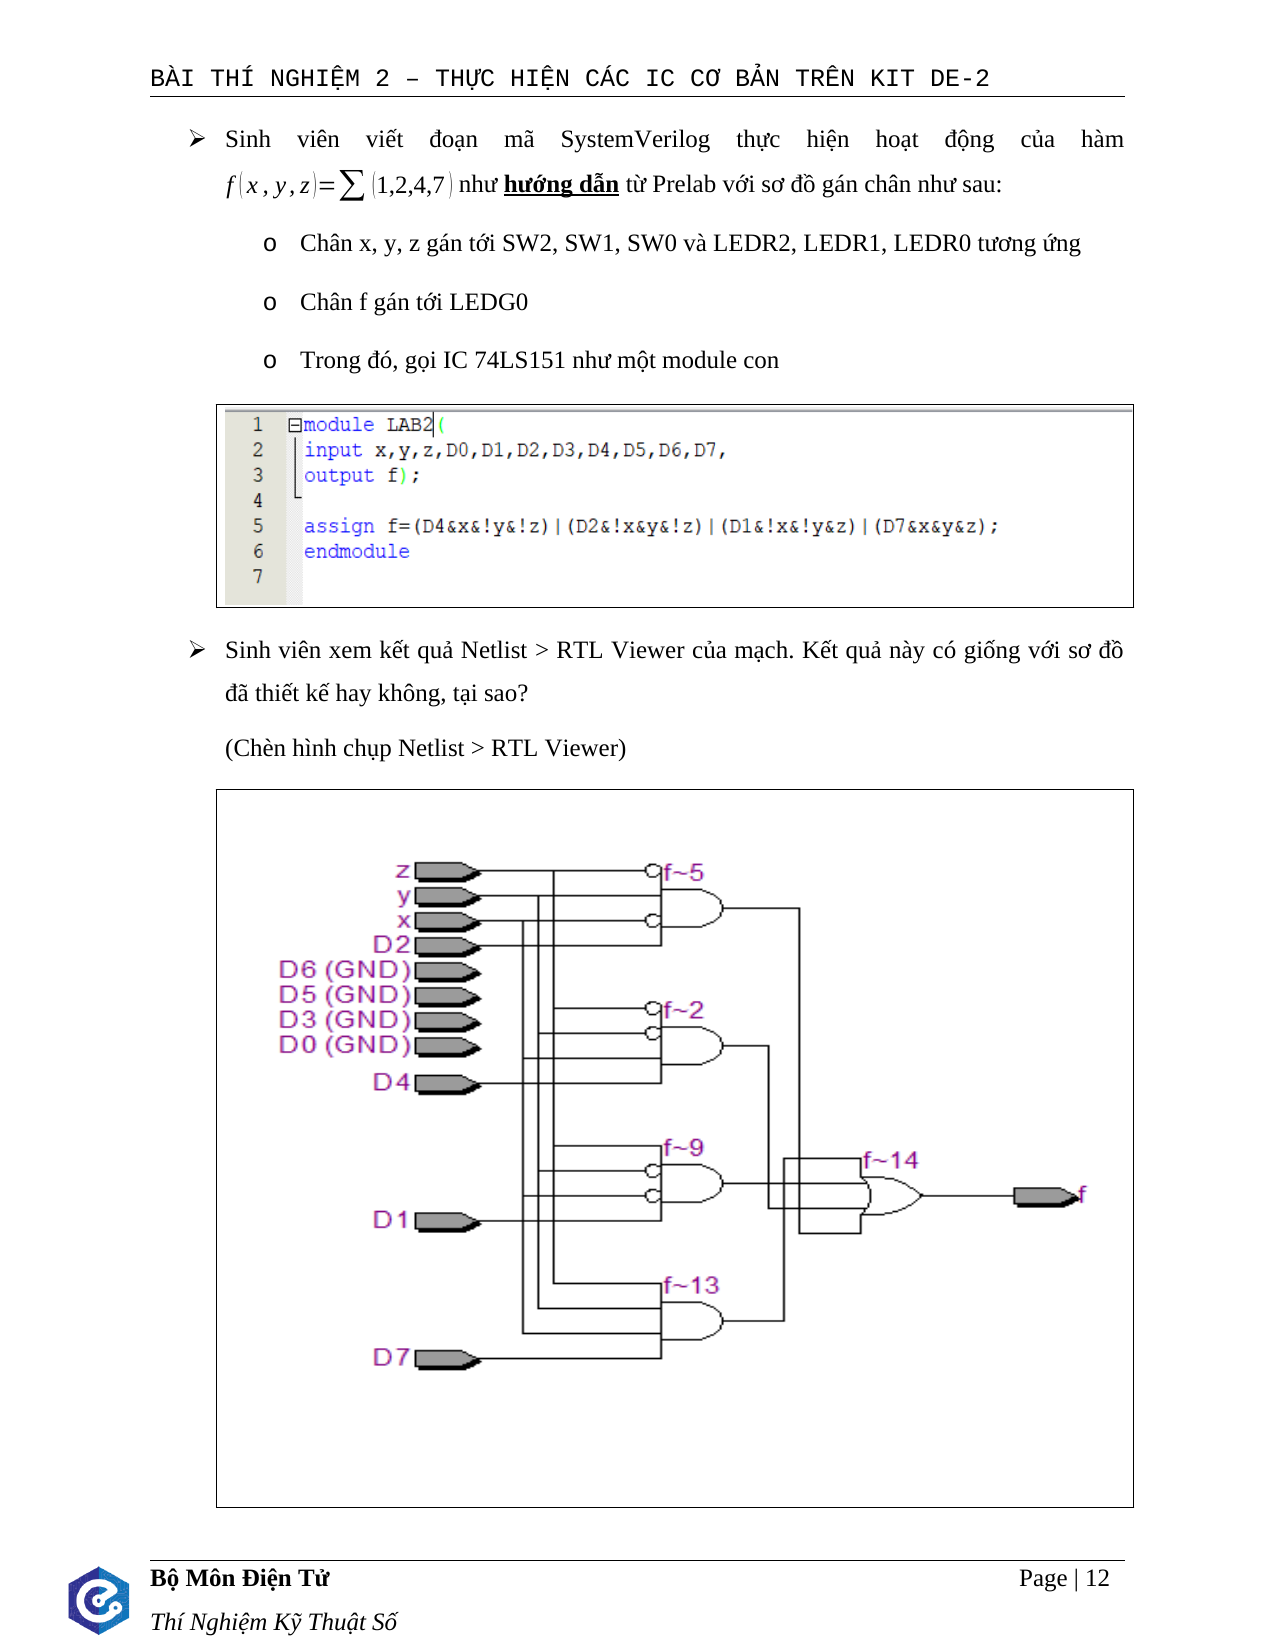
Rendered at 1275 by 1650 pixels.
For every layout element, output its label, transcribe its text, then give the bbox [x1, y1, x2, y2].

list Chân x, y, z gán tới SW2, SW1, SW0 và LEDR2, LEDR1, LEDR0 tương ứng [262, 228, 1125, 259]
picture [225, 792, 1127, 1505]
list (Chèn hình chụp Netlist > RTL Viewer) [225, 733, 1125, 762]
picture [63, 1566, 133, 1635]
list Sinh viên xem kết quả Netlist > RTL Viewer của mạch. Kết quả này có giống với sơ đồ đã thiết kế hay không, tại sao? [187, 635, 1125, 707]
picture [225, 407, 1133, 605]
list Trong đó, gọi IC 74LS151 như một module con [262, 345, 1125, 376]
list Sinh viên viết đoạn mã SystemVerilog thực hiện hoạt động của hàm như hướng dẫn từ Prelab với sơ đồ gán chân như sau: [187, 124, 1125, 201]
list Chân f gán tới LEDG0 [262, 287, 1125, 317]
